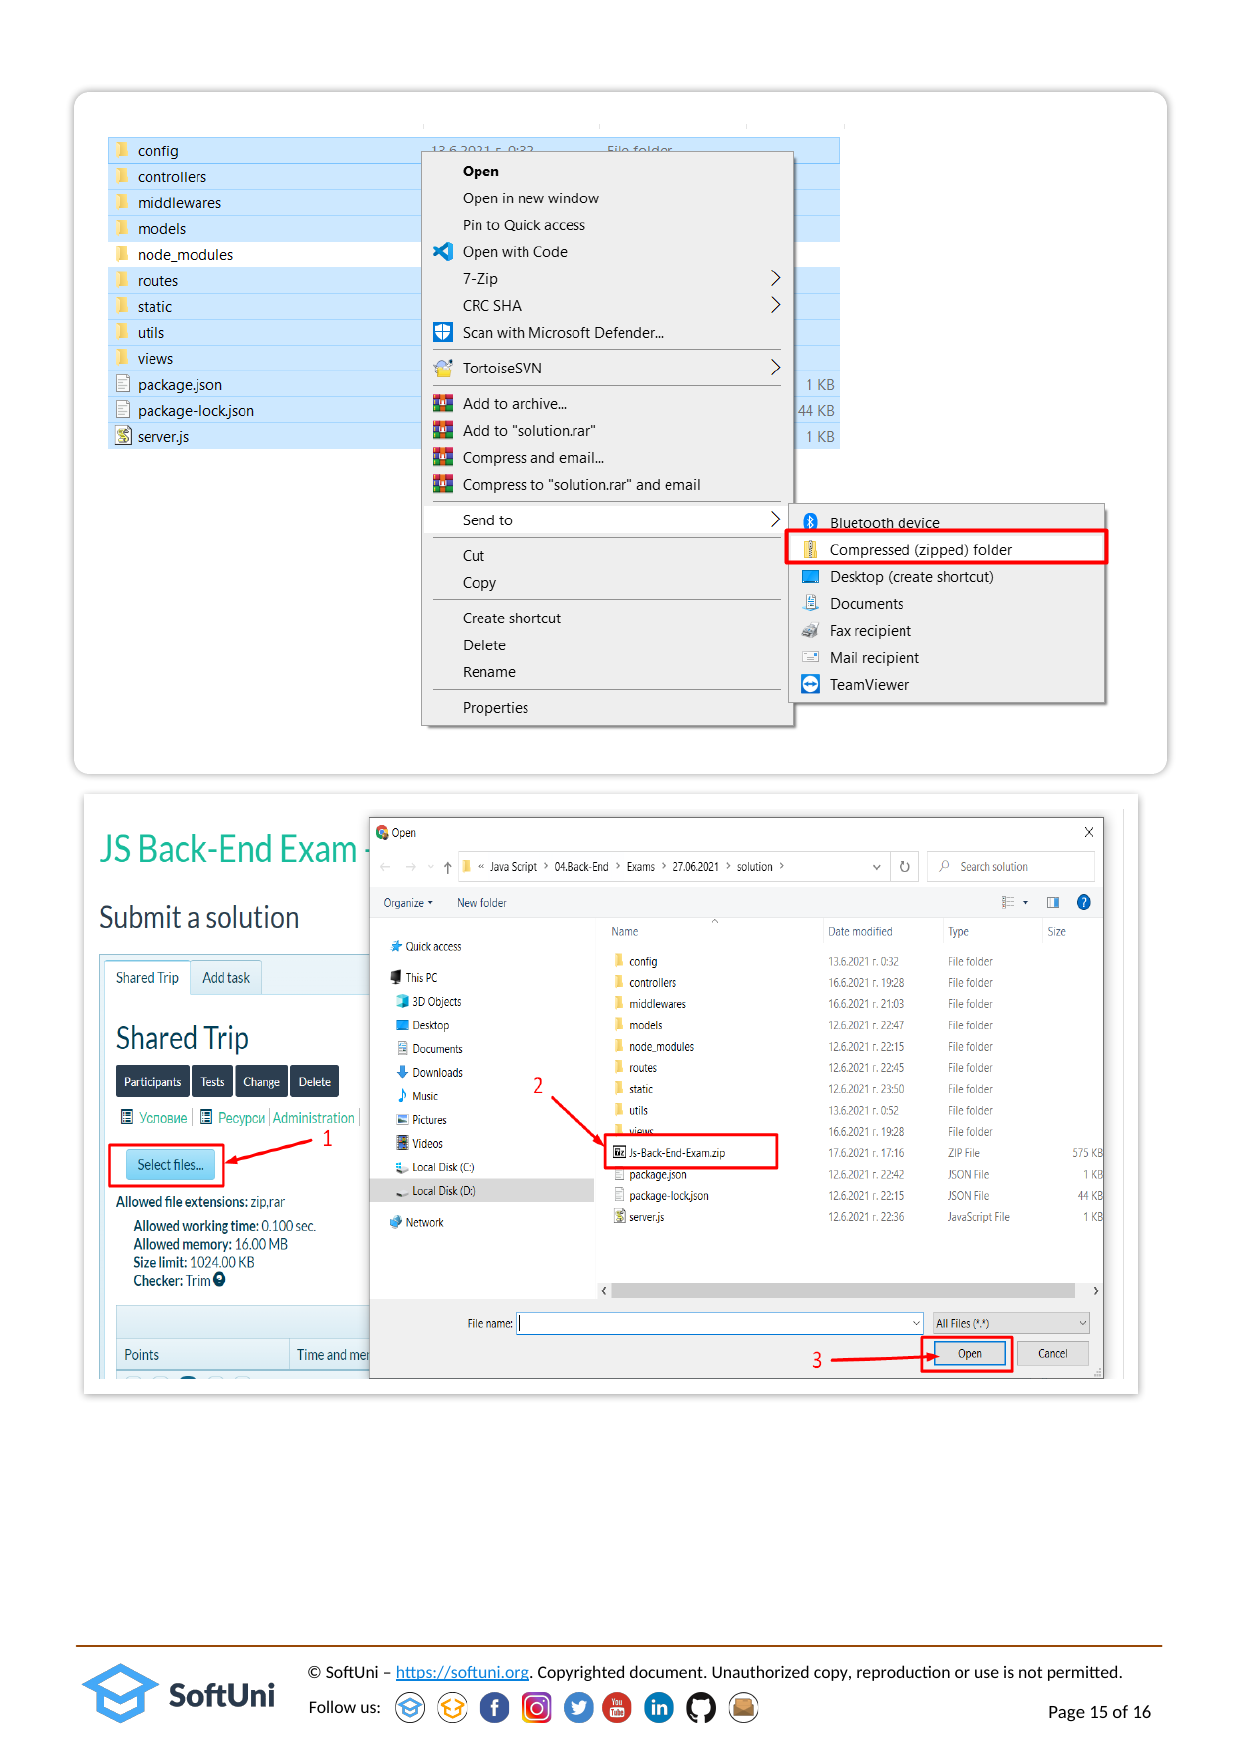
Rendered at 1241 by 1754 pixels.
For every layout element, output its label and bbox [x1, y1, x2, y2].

picture [395, 1692, 425, 1723]
picture [728, 1692, 759, 1723]
picture [564, 1692, 594, 1723]
picture [75, 1658, 281, 1729]
picture [644, 1714, 653, 1723]
picture [665, 1714, 674, 1723]
picture [522, 1692, 552, 1723]
picture [479, 1692, 510, 1723]
picture [602, 1692, 632, 1723]
picture [99, 809, 1124, 1379]
picture [658, 1705, 667, 1714]
picture [437, 1692, 468, 1723]
picture [105, 124, 1136, 743]
picture [686, 1692, 716, 1723]
picture [644, 1692, 653, 1701]
picture [665, 1692, 674, 1701]
